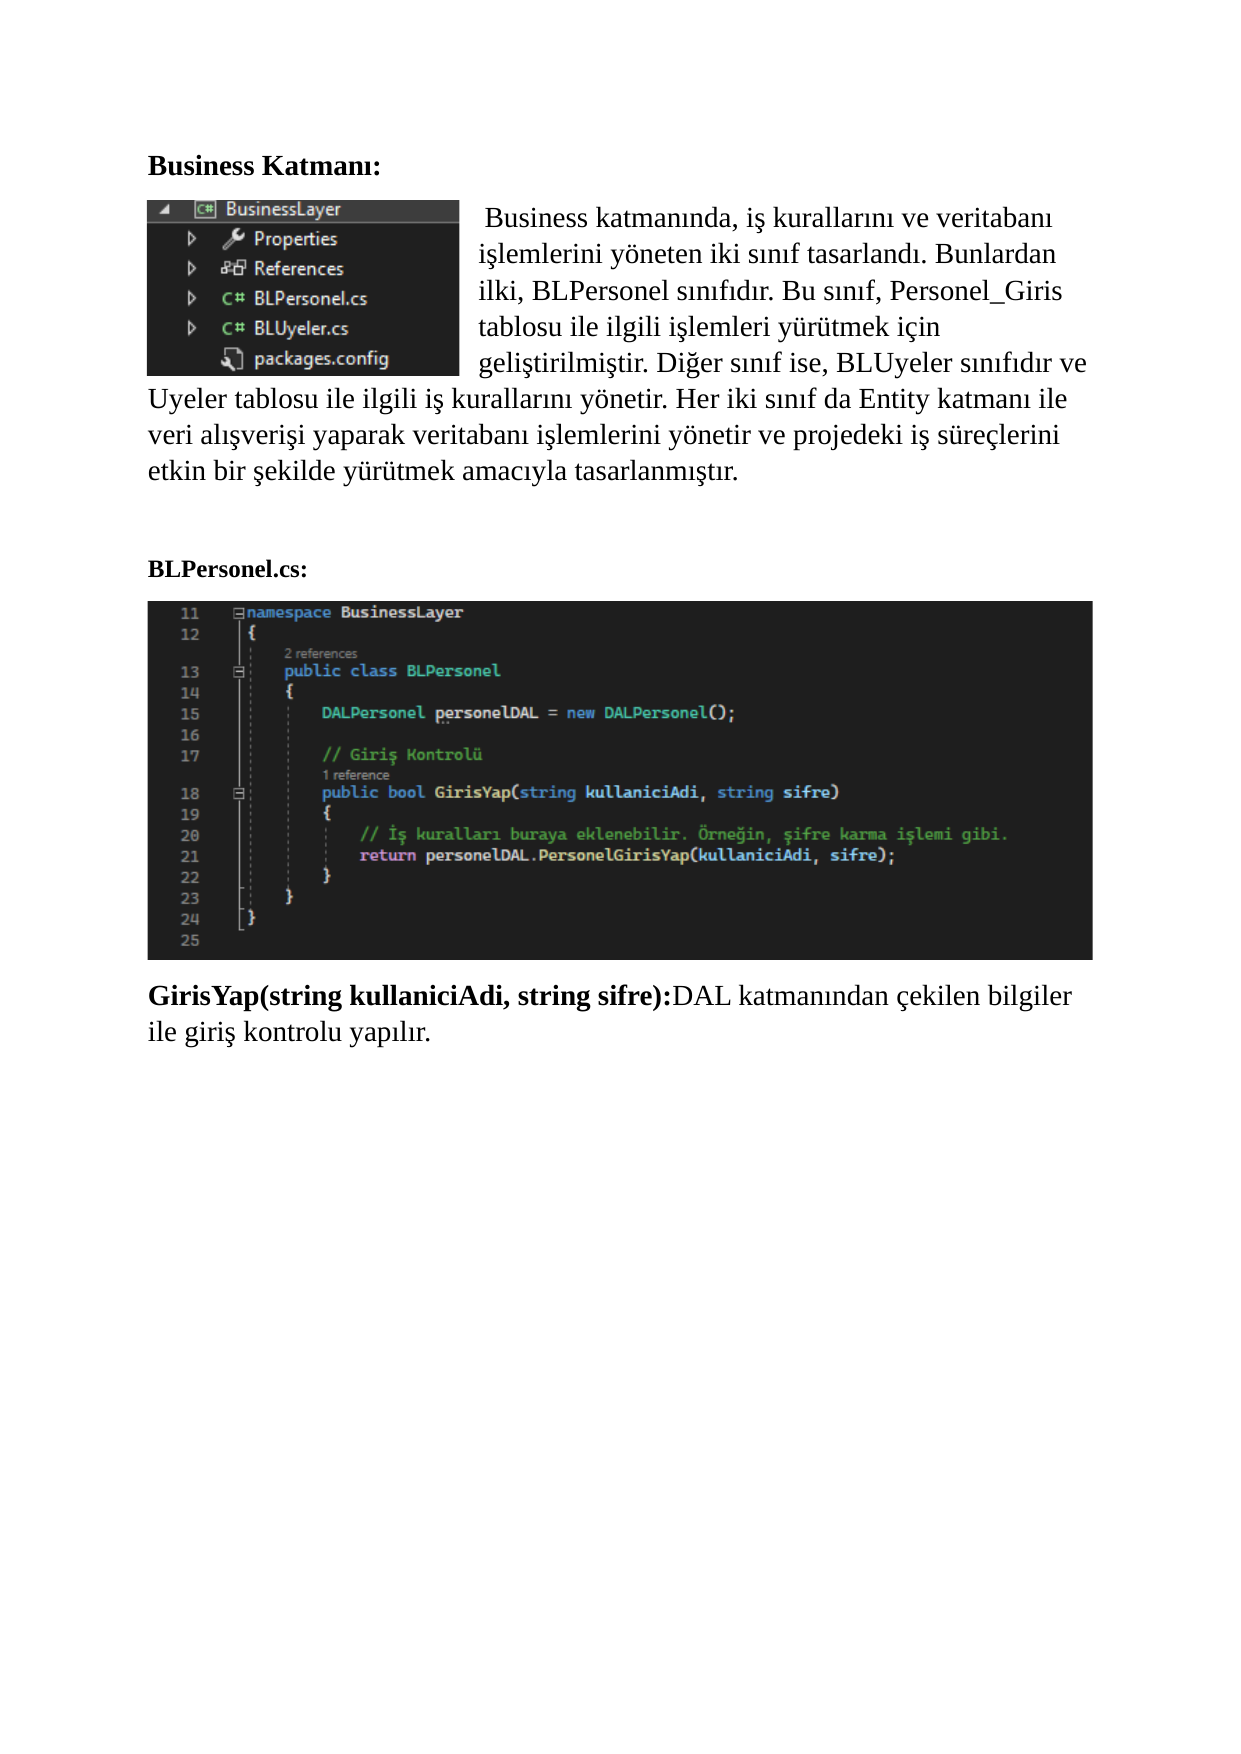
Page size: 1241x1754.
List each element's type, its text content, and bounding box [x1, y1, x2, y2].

text GirisYap(string kullaniciAdi, string sifre):DAL katmanından çekilen bilgiler ile giriş kontrolu yapılır. [148, 978, 1093, 1048]
text Business katmanında, iş kurallarını ve veritabanı işlemlerini yöneten iki sınıf tasarlandı. Bunlardan ilki, BLPersonel sınıfıdır. Bu sınıf, Personel_Giris tablosu ile ilgili işlemleri yürütmek için geliştirilmiştir. Diğer sınıf ise, BLUyeler sınıfıdır ve Uyeler tablosu ile ilgili iş kurallarını yönetir. Her iki sınıf da Entity katmanı ile veri alışverişi yaparak veritabanı işlemlerini yönetir ve projedeki iş süreçlerini etkin bir şekilde yürütmek amacıyla tasarlanmıştır. [148, 200, 1093, 487]
picture [146, 200, 460, 376]
text BLPersonel.cs: [148, 554, 1093, 583]
text Business Katmanı: [148, 148, 1093, 181]
picture [147, 601, 1093, 960]
